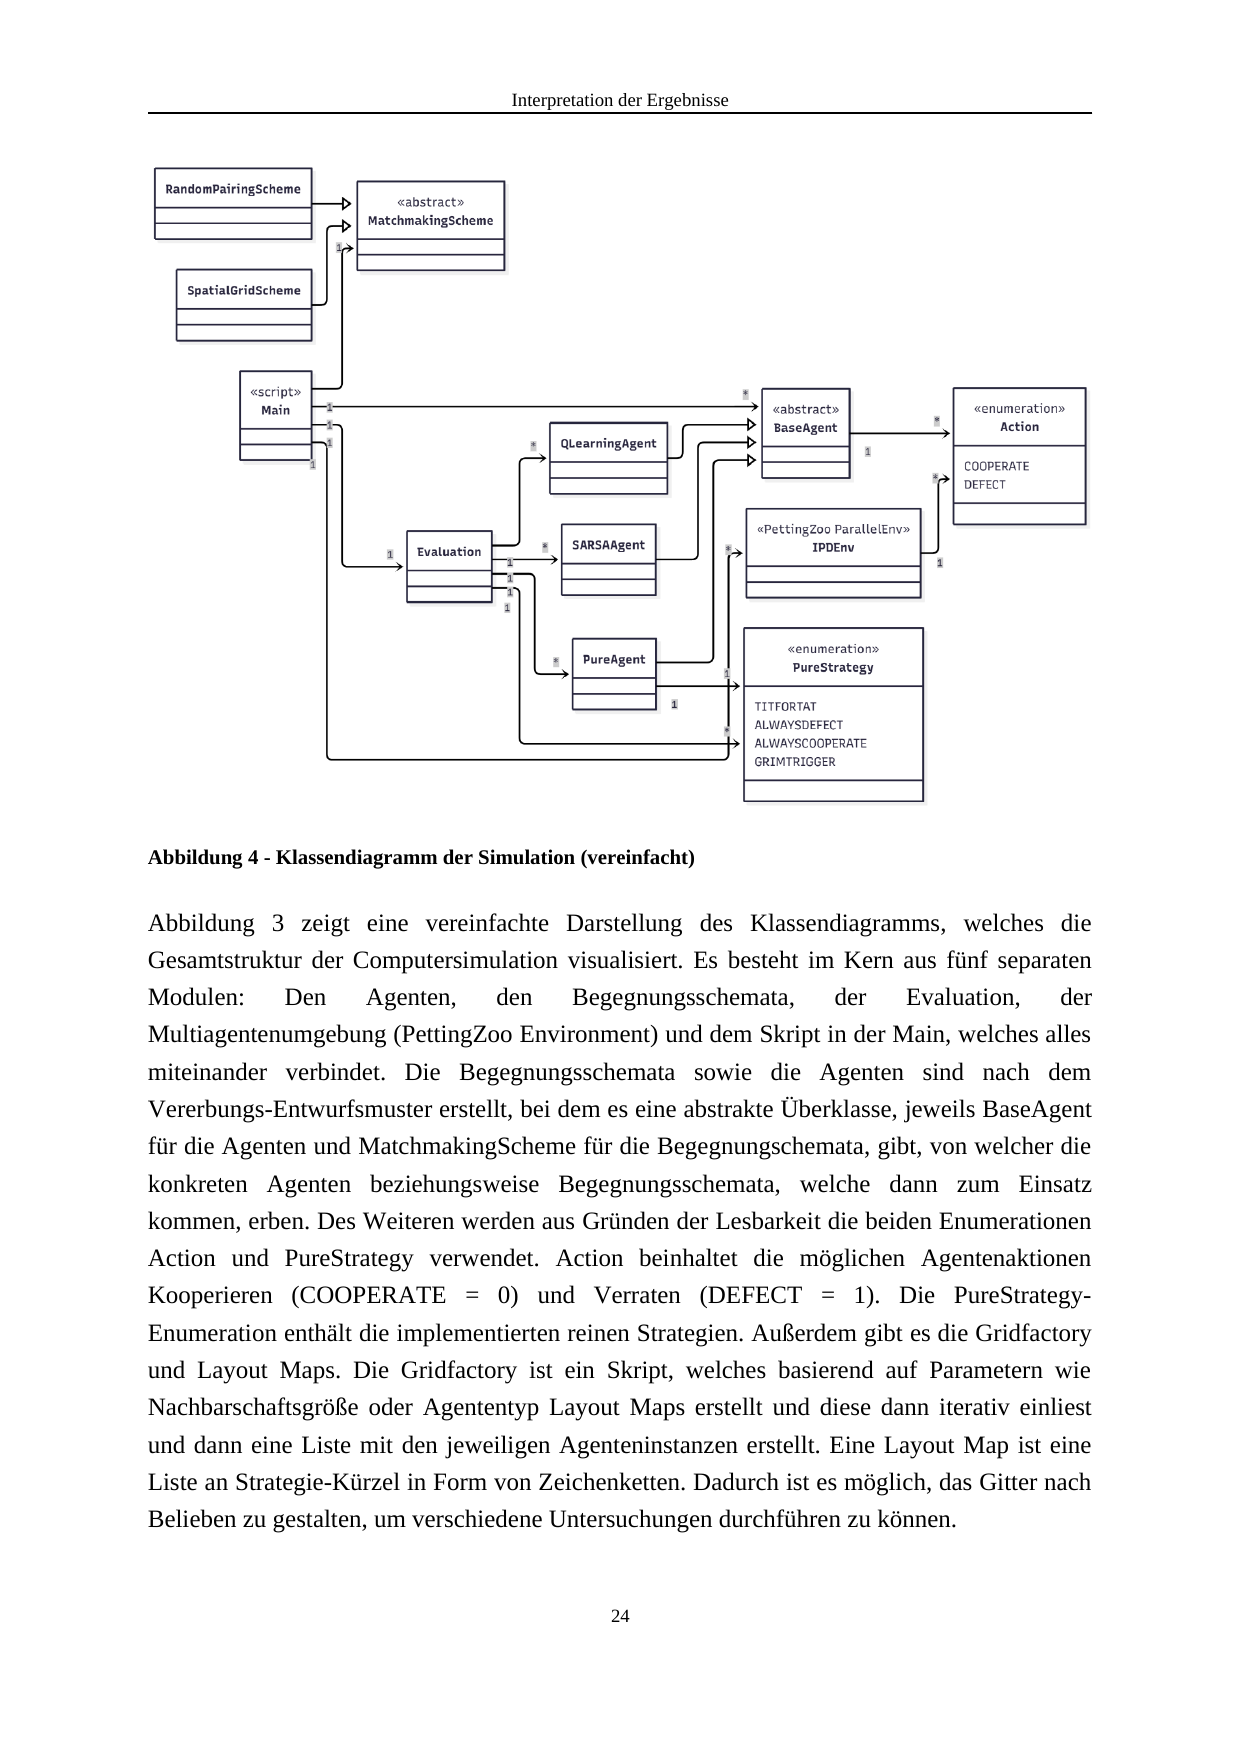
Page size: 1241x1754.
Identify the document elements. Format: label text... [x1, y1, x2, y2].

picture [147, 161, 1093, 808]
text Abbildung 4 - Klassendiagramm der Simulation (vereinfacht) [148, 841, 1092, 873]
text Abbildung 3 zeigt eine vereinfachte Darstellung des Klassendiagramms, welches die Gesamtstruktur der Computersimulation visualisiert. Es besteht im Kern aus fünf separaten Modulen: Den Agenten, den Begegnungsschemata, der Evaluation, der Multiagentenumgebung (PettingZoo Environment) und dem Skript in der Main, welches alles miteinander verbindet. Die Begegnungsschemata sowie die Agenten sind nach dem Vererbungs-Entwurfsmuster erstellt, bei dem es eine abstrakte Überklasse, jeweils BaseAgent für die Agenten und MatchmakingScheme für die Begegnungschemata, gibt, von welcher die konkreten Agenten beziehungsweise Begegnungsschemata, welche dann zum Einsatz kommen, erben. Des Weiteren werden aus Gründen der Lesbarkeit die beiden Enumerationen Action und PureStrategy verwendet. Action beinhaltet die möglichen Agentenaktionen Kooperieren (COOPERATE = 0) und Verraten (DEFECT = 1). Die PureStrategy-Enumeration enthält die implementierten reinen Strategien. Außerdem gibt es die Gridfactory und Layout Maps. Die Gridfactory ist ein Skript, welches basierend auf Parametern wie Nachbarschaftsgröße oder Agententyp Layout Maps erstellt und diese dann iterativ einliest und dann eine Liste mit den jeweiligen Agenteninstanzen erstellt. Eine Layout Map ist eine Liste an Strategie-Kürzel in Form von Zeichenketten. Dadurch ist es möglich, das Gitter nach Belieben zu gestalten, um verschiedene Untersuchungen durchführen zu können. [148, 906, 1092, 1535]
